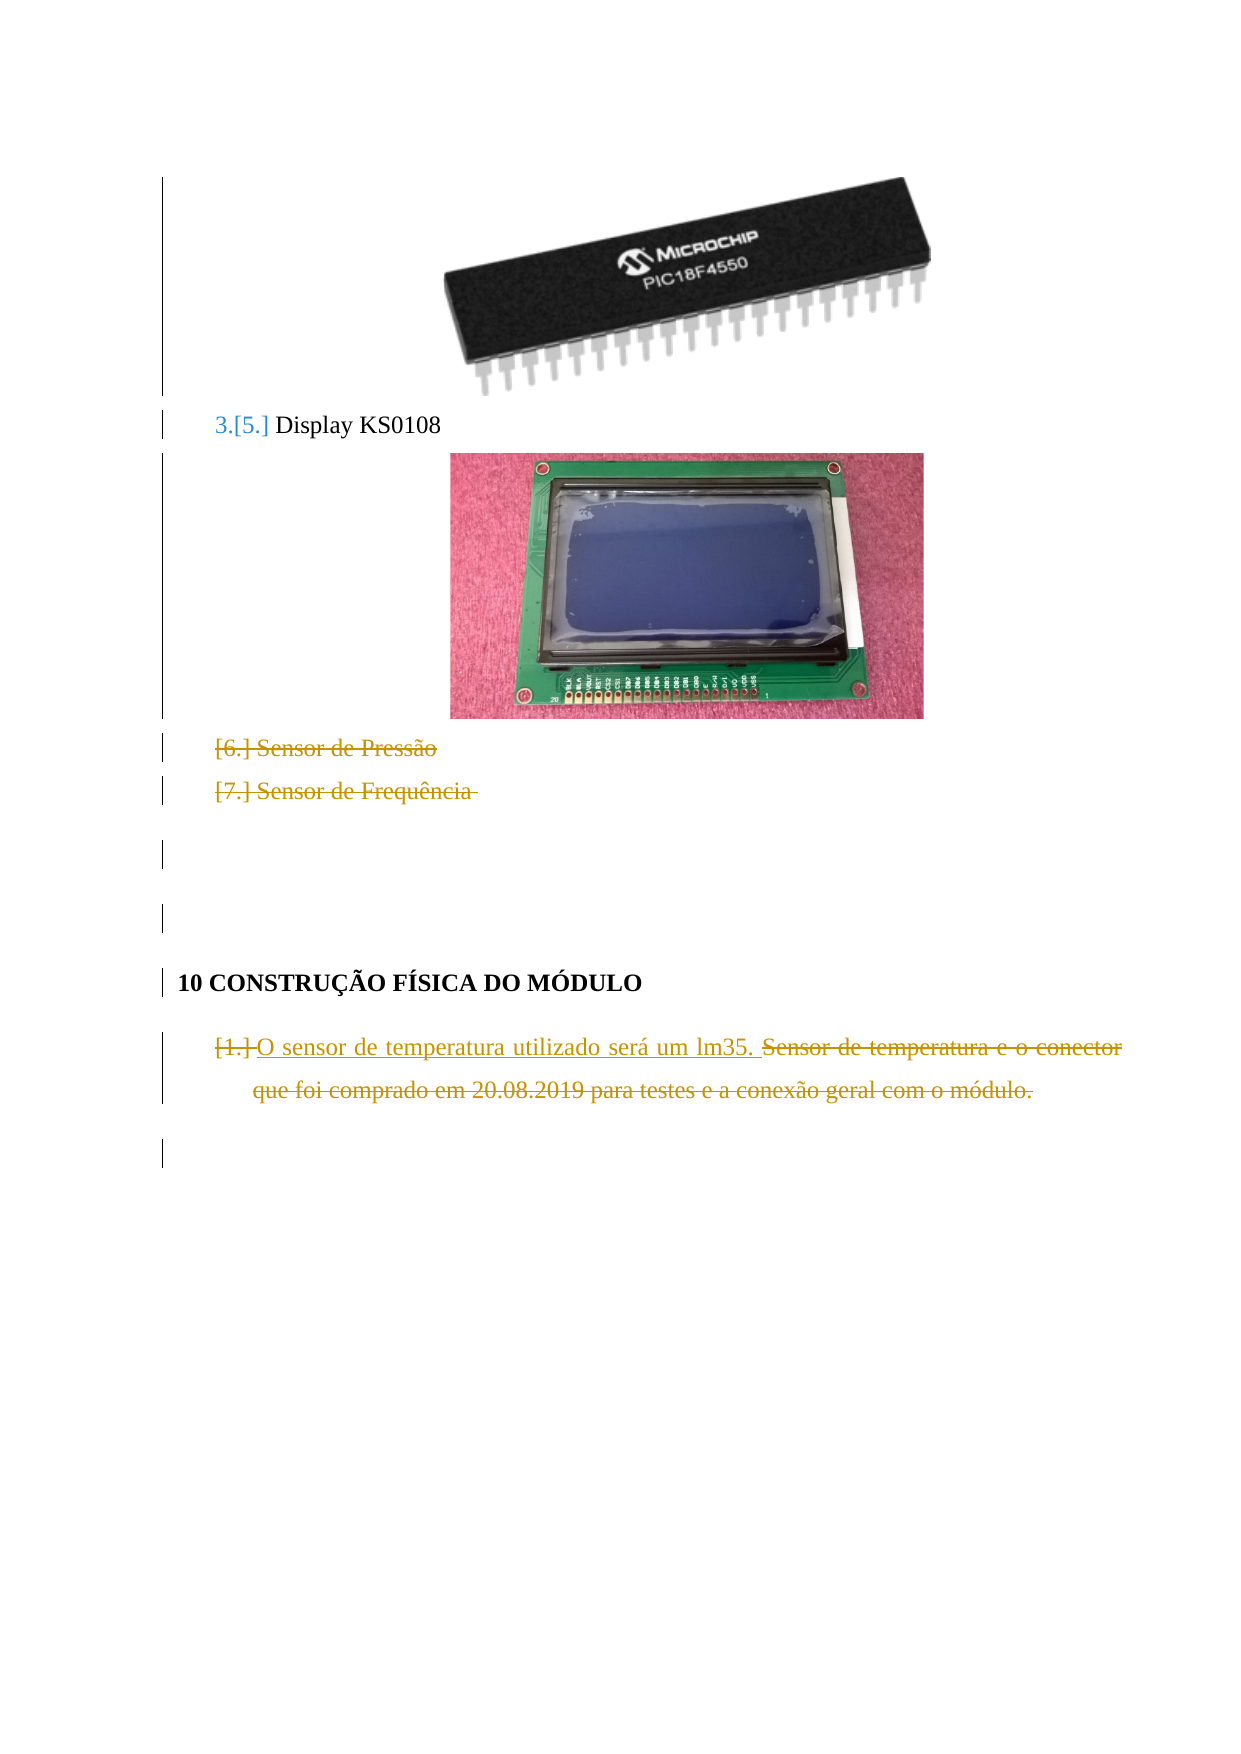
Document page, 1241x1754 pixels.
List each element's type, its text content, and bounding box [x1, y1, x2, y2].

picture [443, 177, 931, 396]
list Display KS0108 [215, 410, 1122, 439]
text 10 CONSTRUÇÃO FÍSICA DO MÓDULO [177, 968, 1122, 997]
picture [450, 453, 924, 719]
